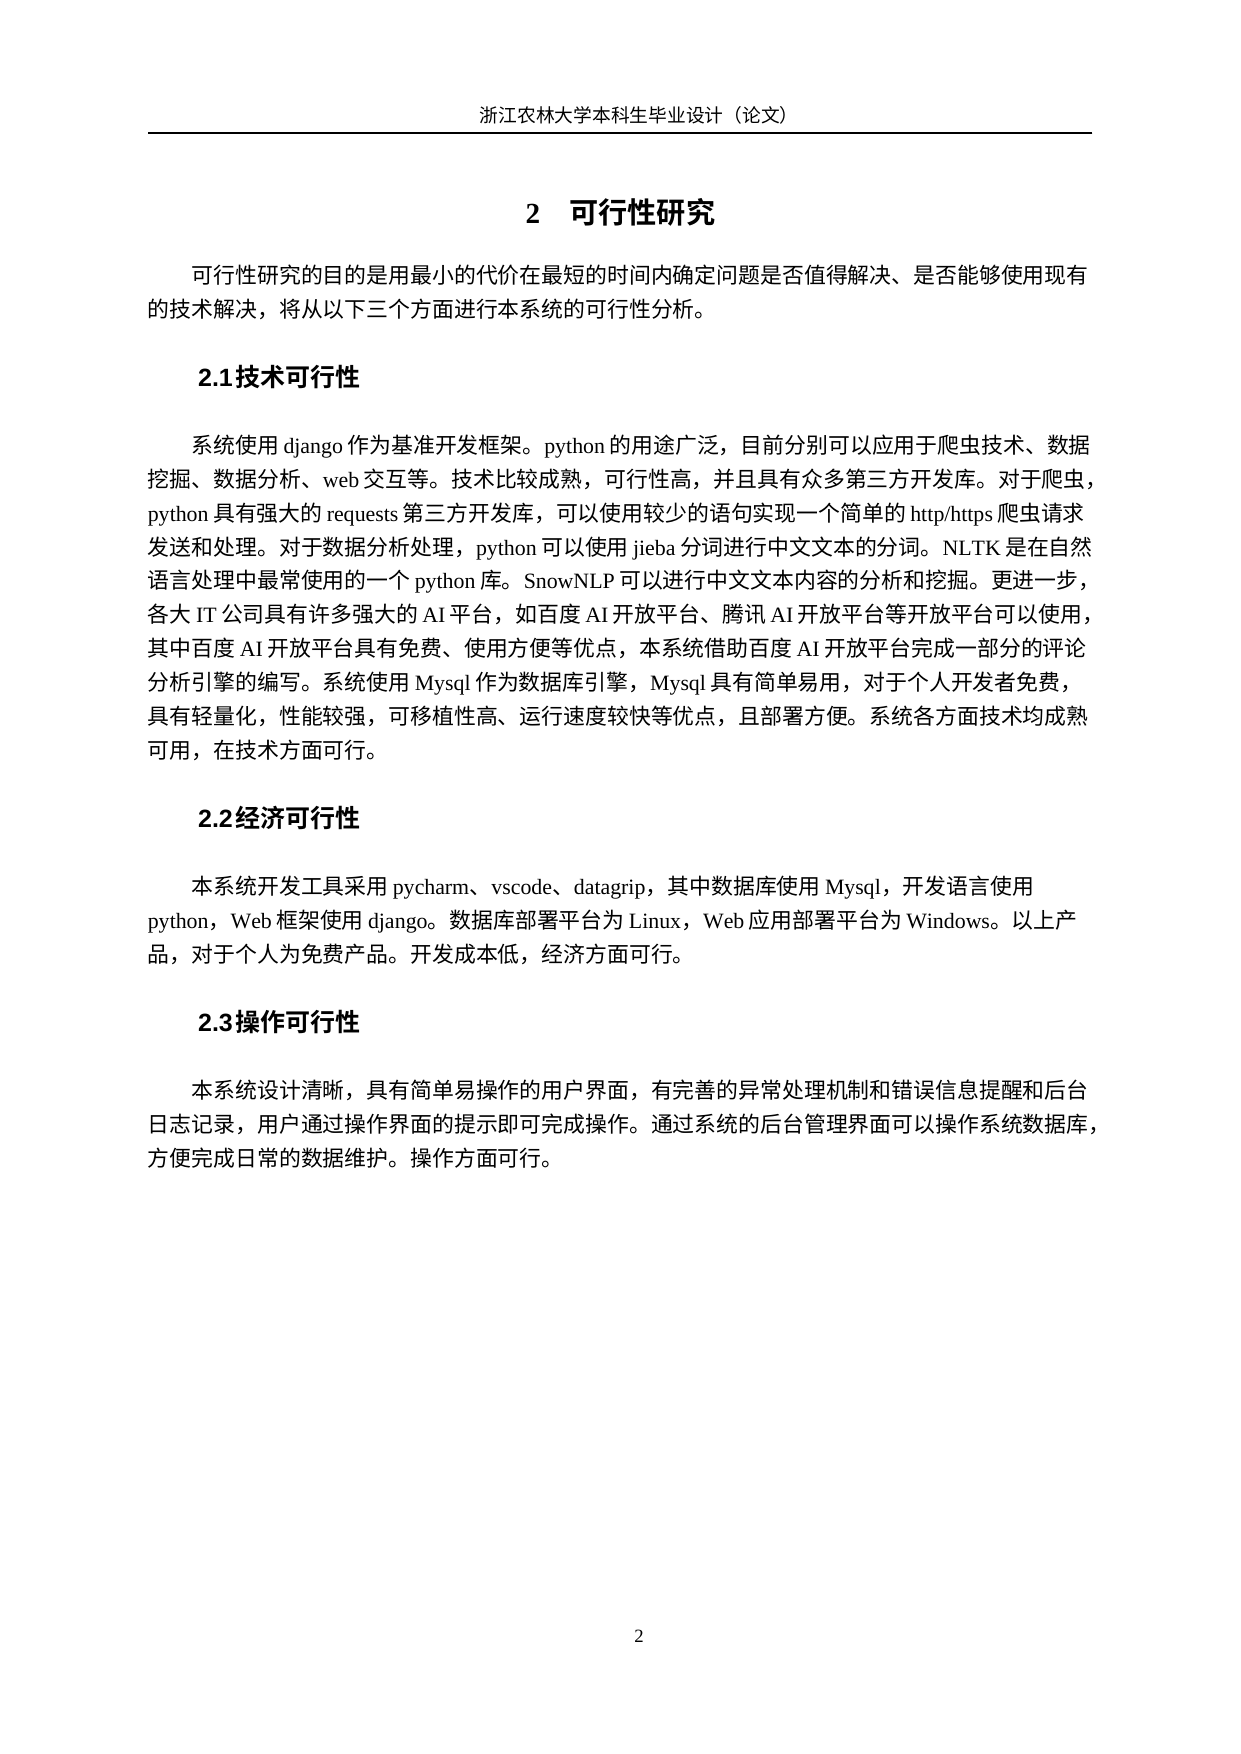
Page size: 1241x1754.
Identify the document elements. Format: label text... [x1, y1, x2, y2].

text 本系统设计清晰，具有简单易操作的用户界面，有完善的异常处理机制和错误信息提醒和后台日志记录，用户通过操作界面的提示即可完成操作。通过系统的后台管理界面可以操作系统数据库，方便完成日常的数据维护。操作方面可行。 [148, 1072, 1092, 1174]
subtitle 操作可行性 [148, 987, 1092, 1055]
text 系统使用django作为基准开发框架。python的用途广泛，目前分别可以应用于爬虫技术、数据挖掘、数据分析、web交互等。技术比较成熟，可行性高，并且具有众多第三方开发库。对于爬虫，python具有强大的requests第三方开发库，可以使用较少的语句实现一个简单的http/https爬虫请求发送和处理。对于数据分析处理，python可以使用jieba分词进行中文文本的分词。NLTK是在自然语言处理中最常使用的一个python库。SnowNLP可以进行中文文本内容的分析和挖掘。更进一步，各大IT公司具有许多强大的AI平台，如百度AI开放平台、腾讯AI开放平台等开放平台可以使用，其中百度AI开放平台具有免费、使用方便等优点，本系统借助百度AI开放平台完成一部分的评论分析引擎的编写。系统使用Mysql作为数据库引擎，Mysql具有简单易用，对于个人开发者免费，具有轻量化，性能较强，可移植性高、运行速度较快等优点，且部署方便。系统各方面技术均成熟可用，在技术方面可行。 [148, 427, 1092, 766]
subtitle 技术可行性 [148, 342, 1092, 409]
text 本系统开发工具采用pycharm、vscode、datagrip，其中数据库使用Mysql，开发语言使用python，Web框架使用django。数据库部署平台为Linux，Web应用部署平台为Windows。以上产品，对于个人为免费产品。开发成本低，经济方面可行。 [148, 868, 1092, 970]
text 可行性研究的目的是用最小的代价在最短的时间内确定问题是否值得解决、是否能够使用现有的技术解决，将从以下三个方面进行本系统的可行性分析。 [148, 257, 1092, 325]
subtitle 经济可行性 [148, 783, 1092, 851]
subtitle 可行性研究 [148, 176, 1092, 244]
